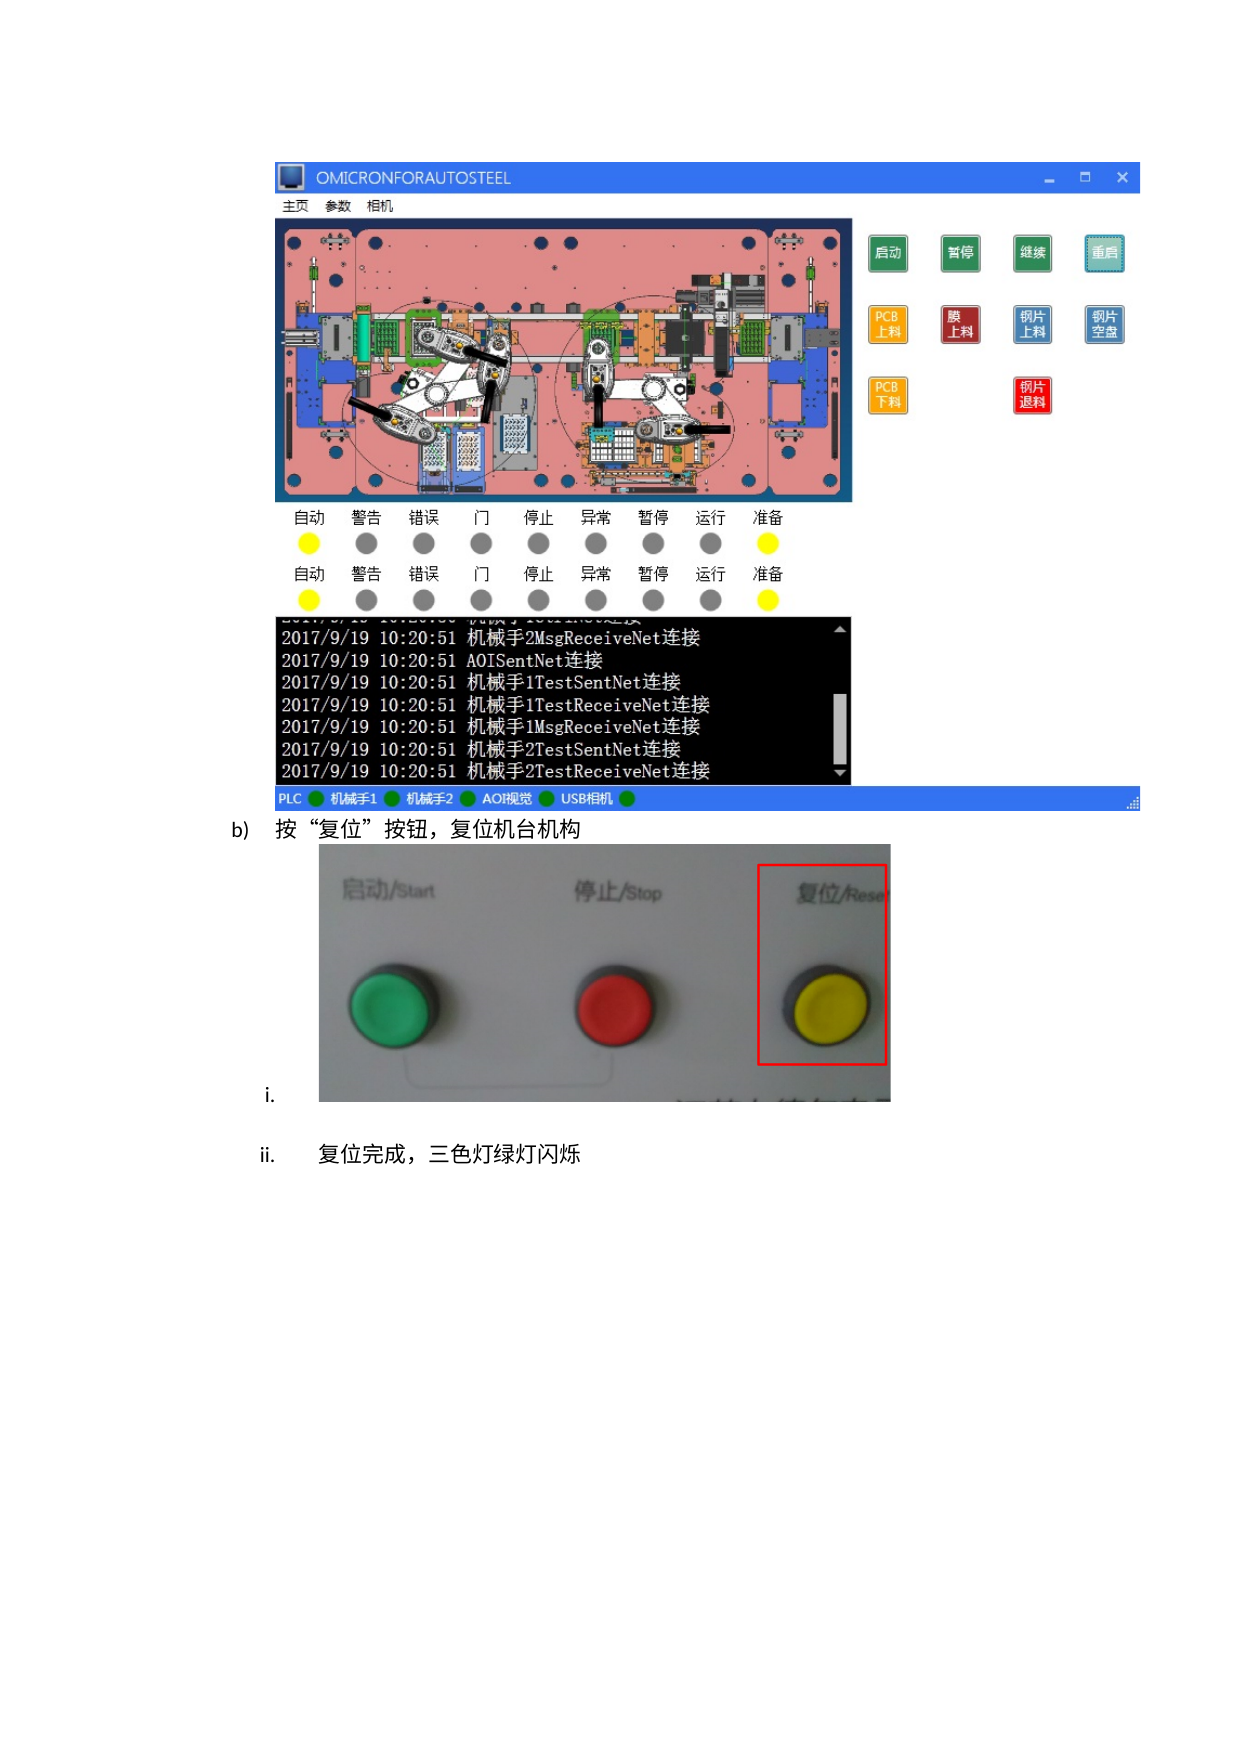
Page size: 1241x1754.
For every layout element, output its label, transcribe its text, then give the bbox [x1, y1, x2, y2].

list 复位完成，三色灯绿灯闪烁 [275, 1137, 1053, 1169]
list 按“复位”按钮，复位机台机构 [231, 812, 1053, 844]
picture [318, 844, 891, 1102]
picture [275, 162, 1141, 811]
